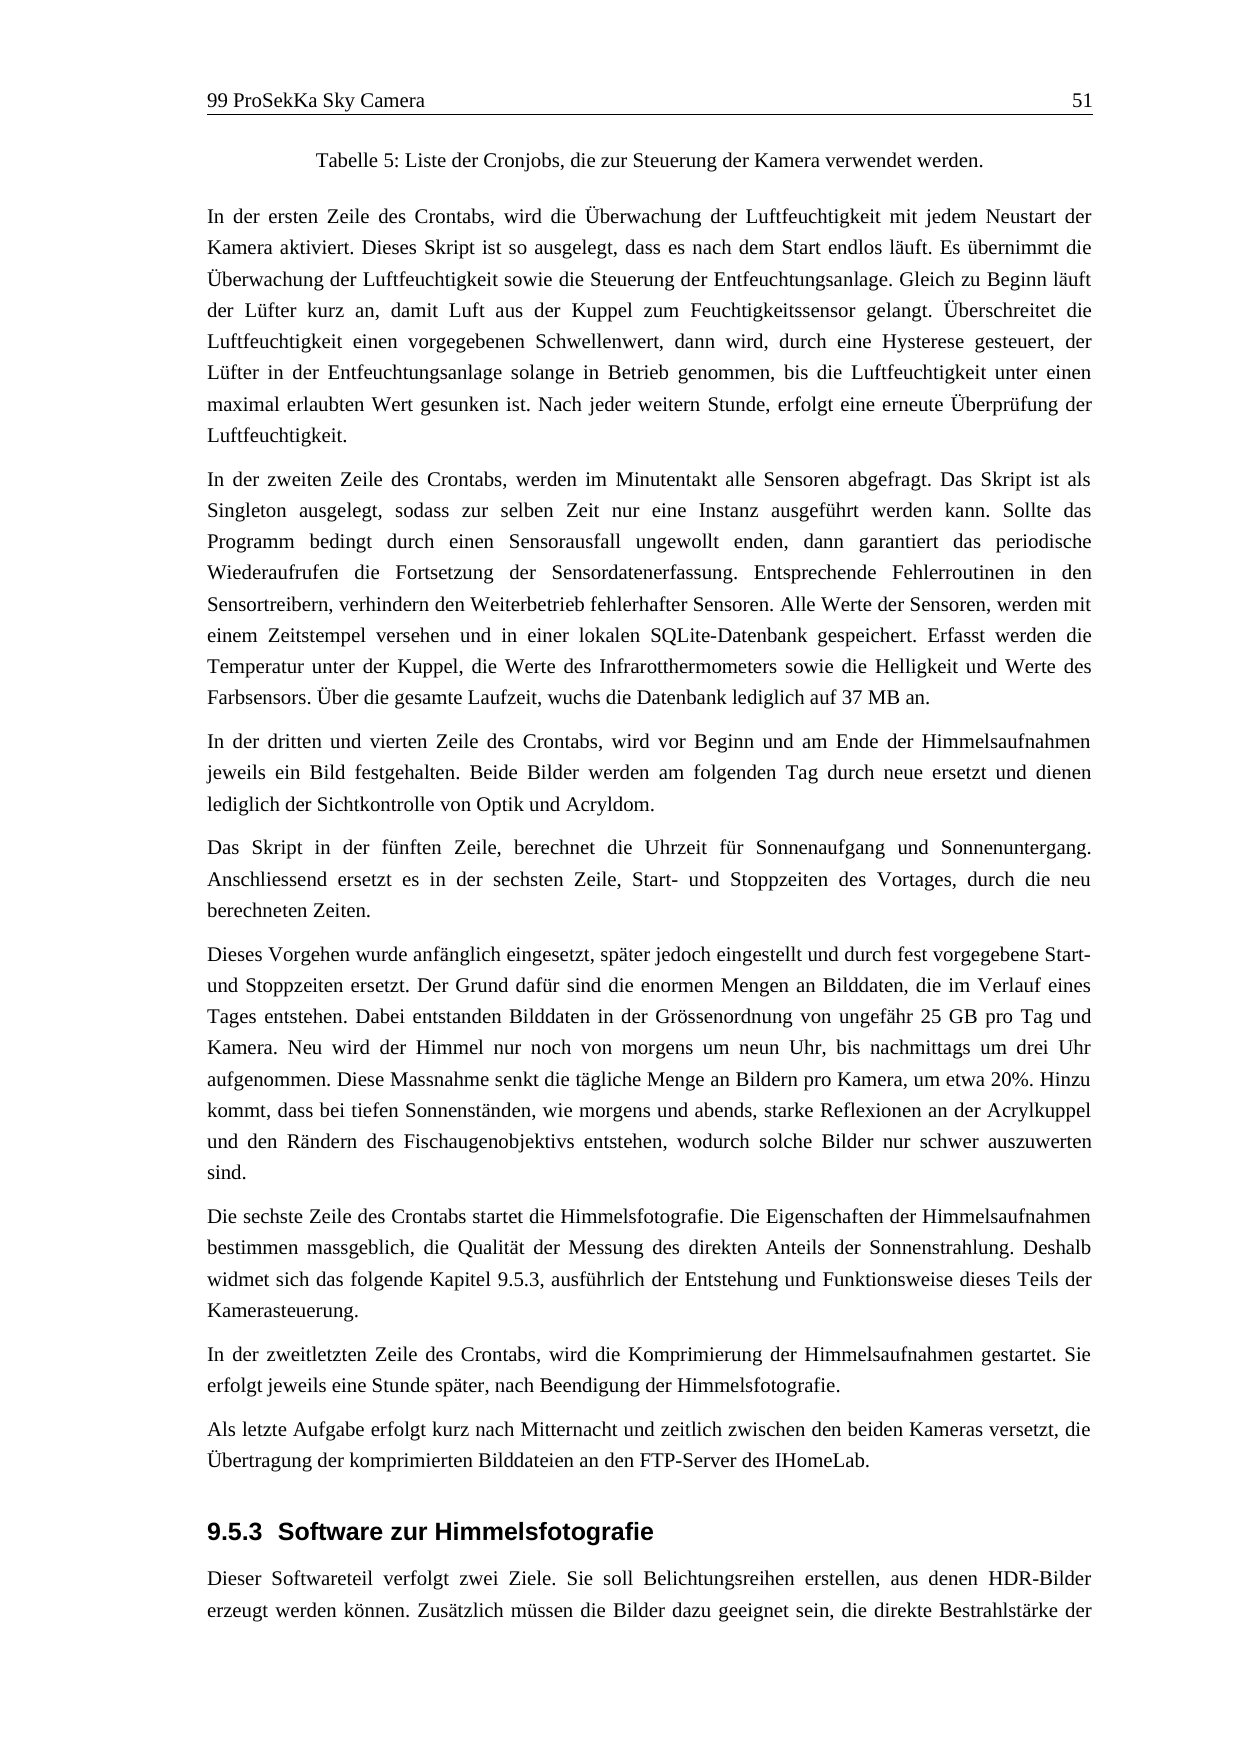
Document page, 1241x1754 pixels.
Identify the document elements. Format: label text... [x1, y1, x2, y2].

text In der ersten Zeile des Crontabs, wird die Überwachung der Luftfeuchtigkeit mit jedem Neustart der Kamera aktiviert. Dieses Skript ist so ausgelegt, dass es nach dem Start endlos läuft. Es übernimmt die Überwachung der Luftfeuchtigkeit sowie die Steuerung der Entfeuchtungsanlage. Gleich zu Beginn läuft der Lüfter kurz an, damit Luft aus der Kuppel zum Feuchtigkeitssensor gelangt. Überschreitet die Luftfeuchtigkeit einen vorgegebenen Schwellenwert, dann wird, durch eine Hysterese gesteuert, der Lüfter in der Entfeuchtungsanlage solange in Betrieb genommen, bis die Luftfeuchtigkeit unter einen maximal erlaubten Wert gesunken ist. Nach jeder weitern Stunde, erfolgt eine erneute Überprüfung der Luftfeuchtigkeit. [207, 204, 1093, 447]
text In der zweiten Zeile des Crontabs, werden im Minutentakt alle Sensoren abgefragt. Das Skript ist als Singleton ausgelegt, sodass zur selben Zeit nur eine Instanz ausgeführt werden kann. Sollte das Programm bedingt durch einen Sensorausfall ungewollt enden, dann garantiert das periodische Wiederaufrufen die Fortsetzung der Sensordatenerfassung. Entsprechende Fehlerroutinen in den Sensortreibern, verhindern den Weiterbetrieb fehlerhafter Sensoren. Alle Werte der Sensoren, werden mit einem Zeitstempel versehen und in einer lokalen SQLite-Datenbank gespeichert. Erfasst werden die Temperatur unter der Kuppel, die Werte des Infrarotthermometers sowie die Helligkeit und Werte des Farbsensors. Über die gesamte Laufzeit, wuchs die Datenbank lediglich auf 37 MB an. [207, 466, 1093, 709]
text Dieses Vorgehen wurde anfänglich eingesetzt, später jedoch eingestellt und durch fest vorgegebene Start- und Stoppzeiten ersetzt. Der Grund dafür sind die enormen Mengen an Bilddaten, die im Verlauf eines Tages entstehen. Dabei entstanden Bilddaten in der Grössenordnung von ungefähr 25 GB pro Tag und Kamera. Neu wird der Himmel nur noch von morgens um neun Uhr, bis nachmittags um drei Uhr aufgenommen. Diese Massnahme senkt die tägliche Menge an Bildern pro Kamera, um etwa 20%. Hinzu kommt, dass bei tiefen Sonnenständen, wie morgens und abends, starke Reflexionen an der Acrylkuppel und den Rändern des Fischaugenobjektivs entstehen, wodurch solche Bilder nur schwer auszuwerten sind. [207, 941, 1093, 1184]
text Die sechste Zeile des Crontabs startet die Himmelsfotografie. Die Eigenschaften der Himmelsaufnahmen bestimmen massgeblich, die Qualität der Messung des direkten Anteils der Sonnenstrahlung. Deshalb widmet sich das folgende Kapitel 8.5.3, ausführlich der Entstehung und Funktionsweise dieses Teils der Kamerasteuerung. [207, 1204, 1093, 1322]
text Als letzte Aufgabe erfolgt kurz nach Mitternacht und zeitlich zwischen den beiden Kameras versetzt, die Übertragung der komprimierten Bilddateien an den FTP-Server des IHomeLab. [207, 1416, 1093, 1472]
text Tabelle 5: Liste der Cronjobs, die zur Steuerung der Kamera verwendet werden. [207, 148, 1093, 172]
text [207, 1566, 1093, 1622]
subtitle Software zur Himmelsfotografie [207, 1516, 1093, 1545]
text Das Skript in der fünften Zeile, berechnet die Uhrzeit für Sonnenaufgang und Sonnenuntergang. Anschliessend ersetzt es in der sechsten Zeile, Start- und Stoppzeiten des Vortages, durch die neu berechneten Zeiten. [207, 835, 1093, 922]
text In der dritten und vierten Zeile des Crontabs, wird vor Beginn und am Ende der Himmelsaufnahmen jeweils ein Bild festgehalten. Beide Bilder werden am folgenden Tag durch neue ersetzt und dienen lediglich der Sichtkontrolle von Optik und Acryldom. [207, 729, 1093, 816]
text In der zweitletzten Zeile des Crontabs, wird die Komprimierung der Himmelsaufnahmen gestartet. Sie erfolgt jeweils eine Stunde später, nach Beendigung der Himmelsfotografie. [207, 1341, 1093, 1397]
